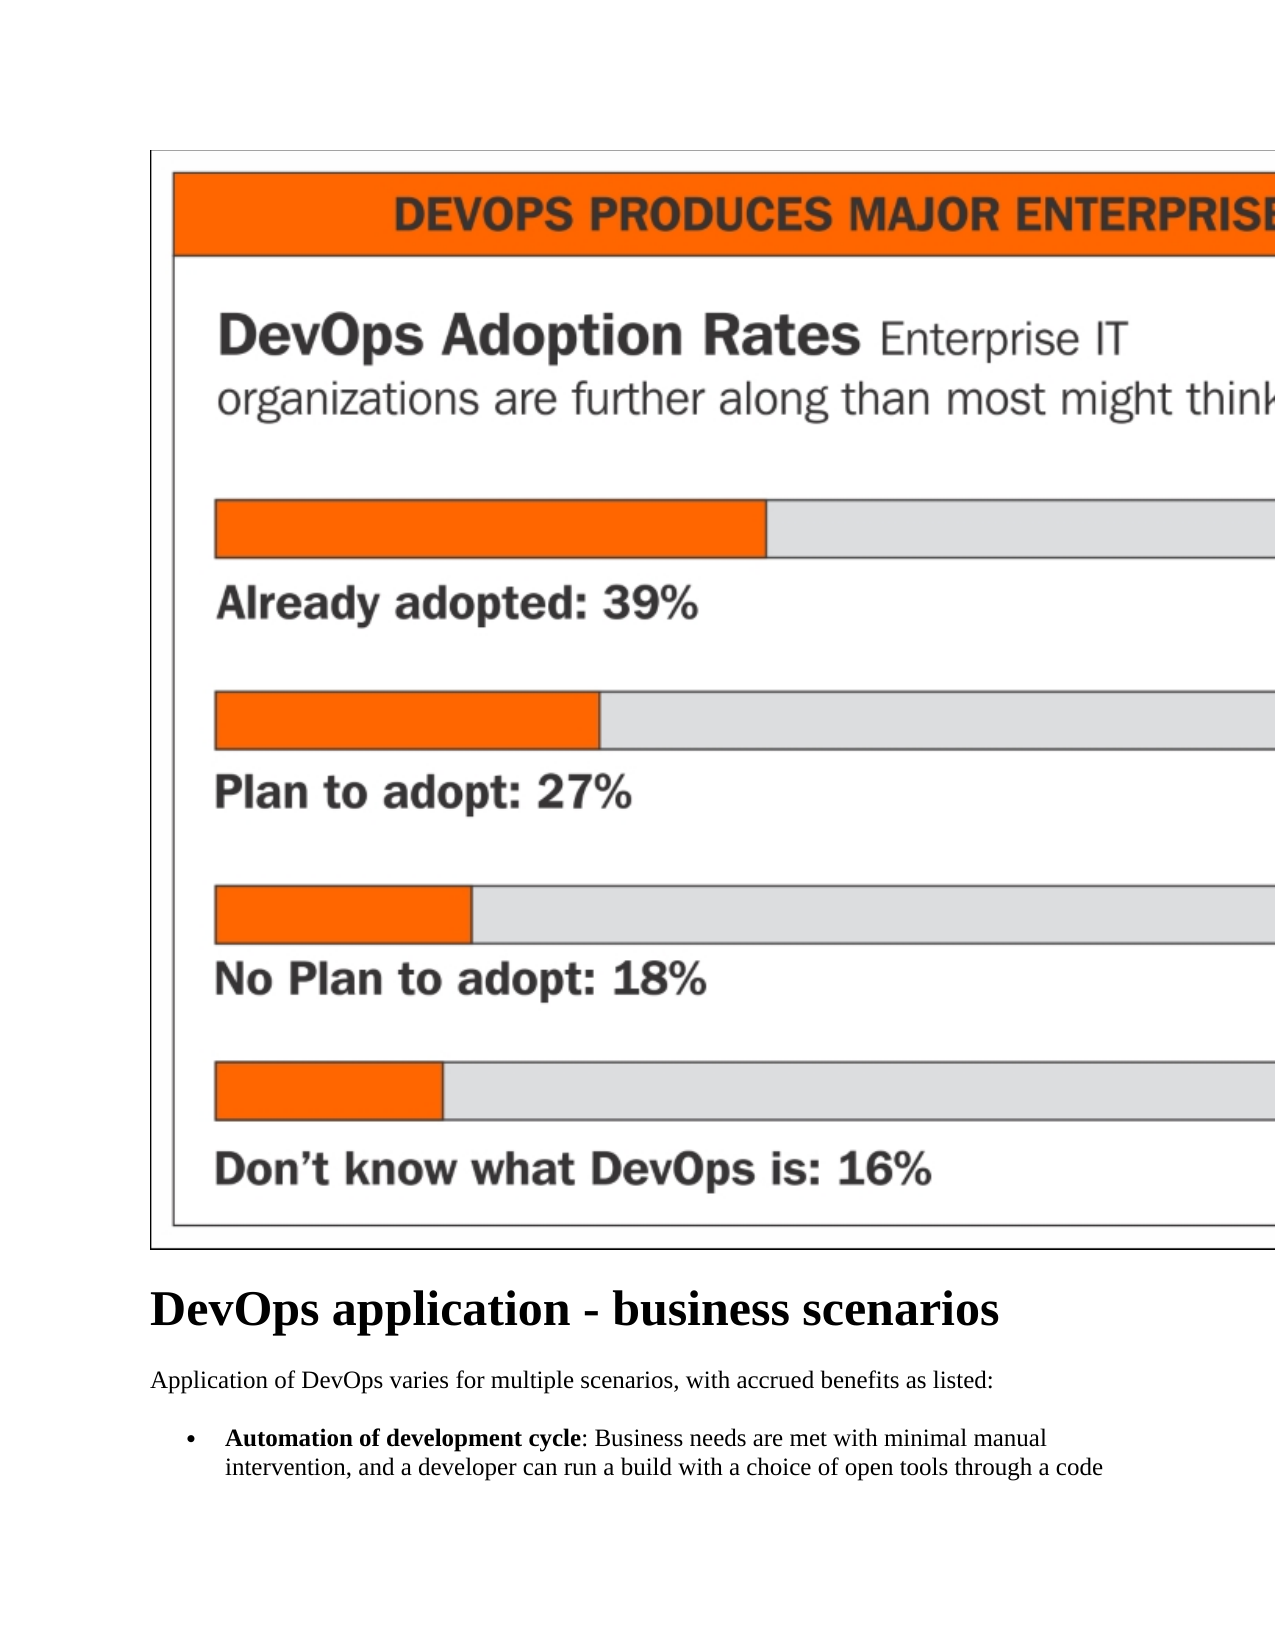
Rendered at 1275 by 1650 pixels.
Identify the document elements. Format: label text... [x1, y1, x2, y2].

text DevOps application - business scenarios [150, 1279, 1125, 1336]
picture [150, 150, 1275, 1250]
text Application of DevOps varies for multiple scenarios, with accrued benefits as listed: [150, 1365, 1125, 1394]
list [187, 1423, 1125, 1481]
